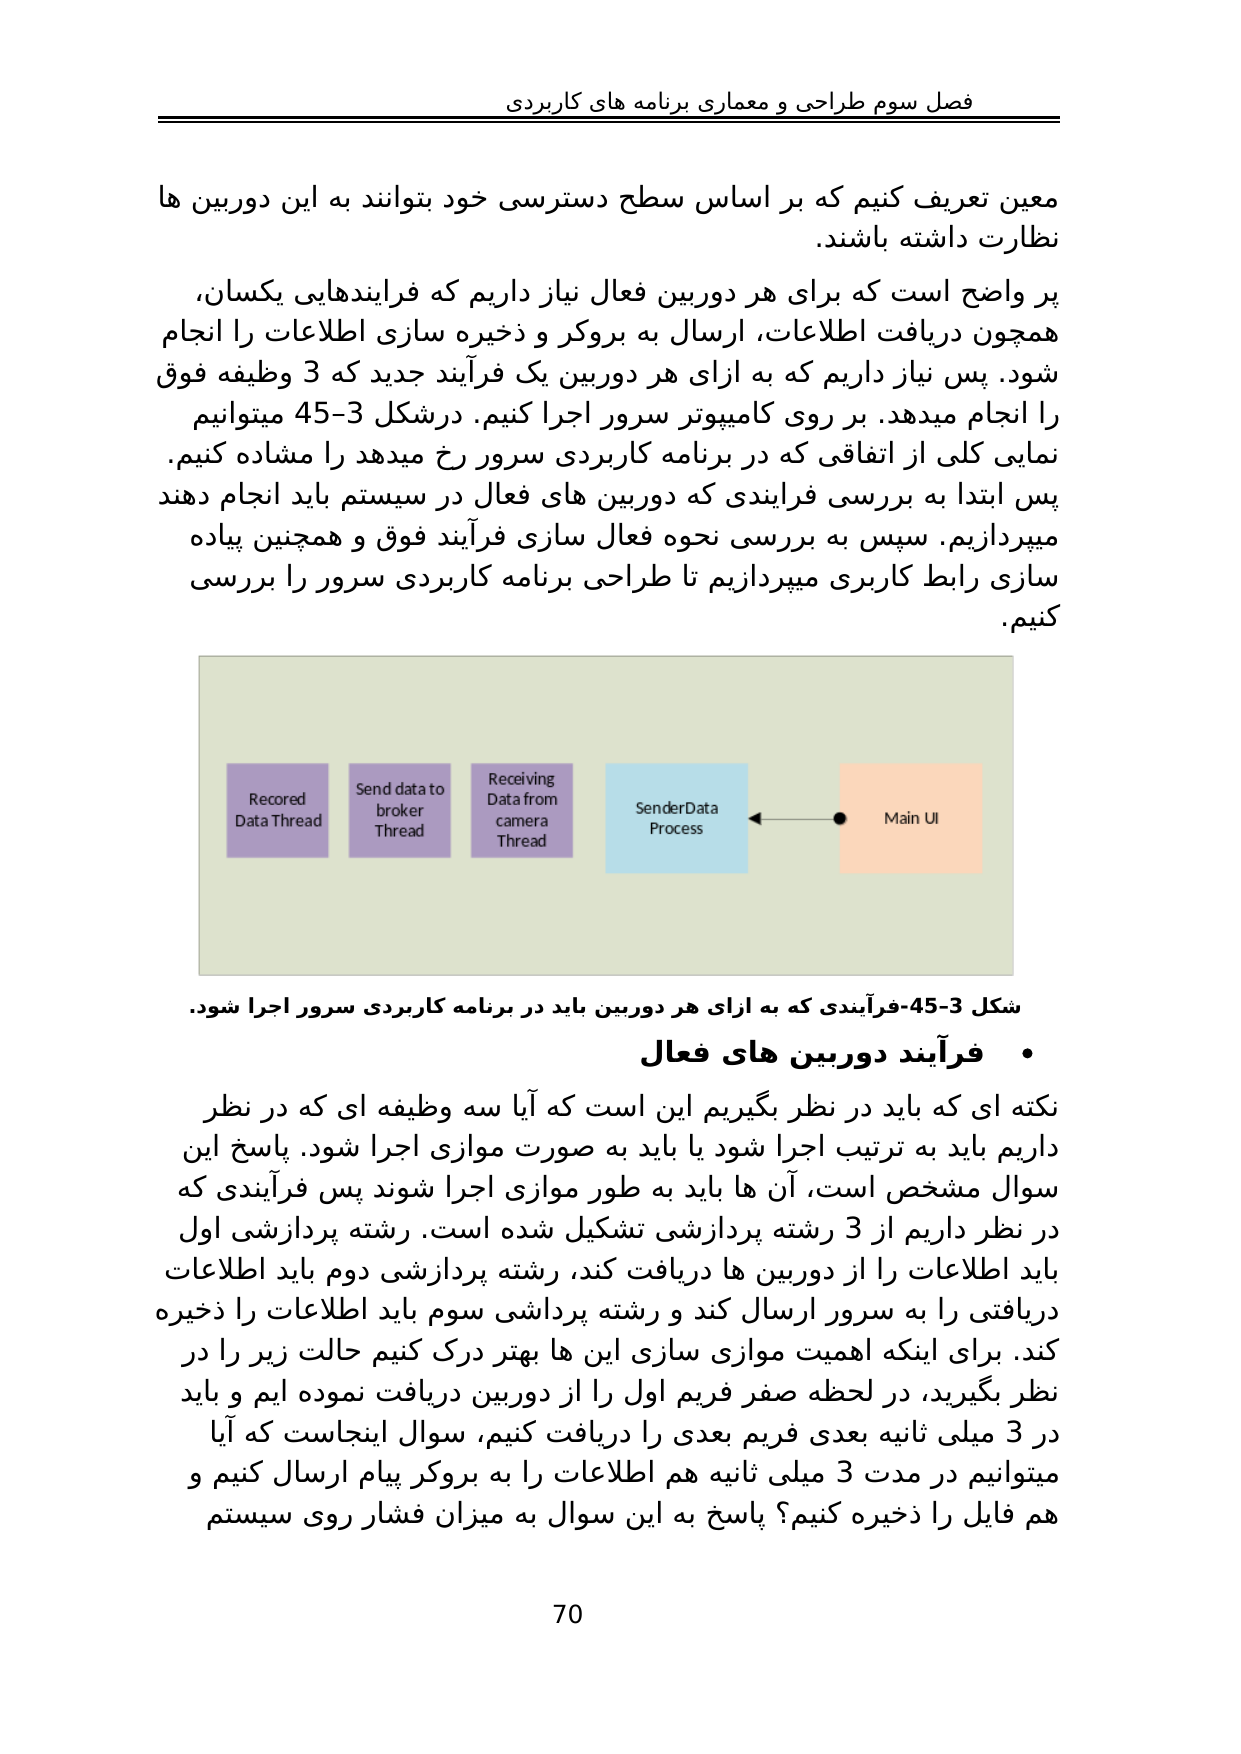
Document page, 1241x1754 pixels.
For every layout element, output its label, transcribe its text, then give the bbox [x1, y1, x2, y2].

list فرآیند دوربین های فعال [150, 1036, 1023, 1070]
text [150, 1089, 1060, 1530]
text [150, 180, 1060, 255]
